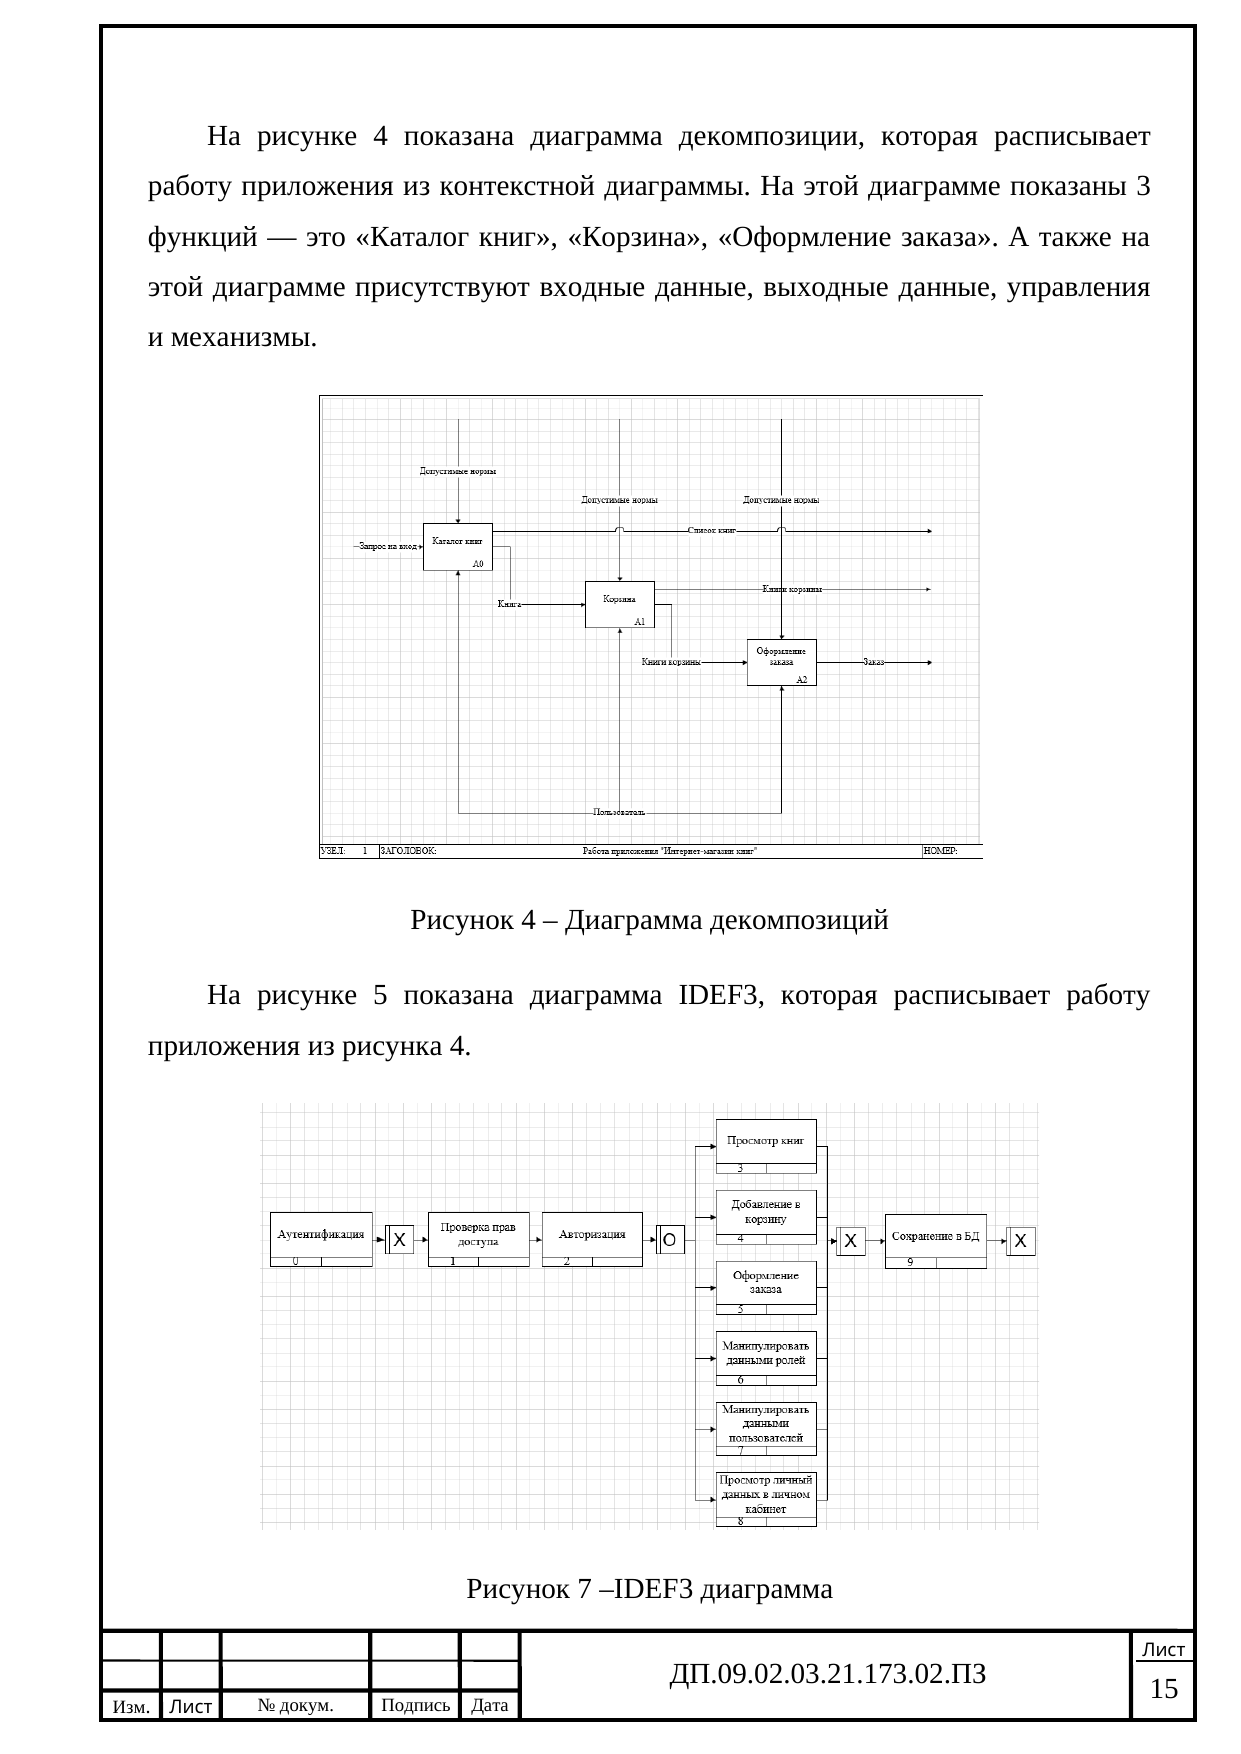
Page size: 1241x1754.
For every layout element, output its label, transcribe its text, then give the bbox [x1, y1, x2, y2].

picture [316, 394, 983, 861]
text На рисунке 4 показана диаграмма декомпозиции, которая расписывает работу приложения из контекстной диаграммы. На этой диаграмме показаны 3 функций — это «Каталог книг», «Корзина», «Оформление заказа». А также на этой диаграмме присутствуют входные данные, выходные данные, управления и механизмы. [148, 118, 1152, 353]
text Рисунок 4 – Диаграмма декомпозиций [118, 902, 1181, 936]
text Рисунок 7 –IDEF3 диаграмма [118, 1571, 1181, 1605]
picture [260, 1103, 1040, 1530]
text На рисунке 5 показана диаграмма IDEF3, которая расписывает работу приложения из рисунка 4. [148, 977, 1152, 1061]
